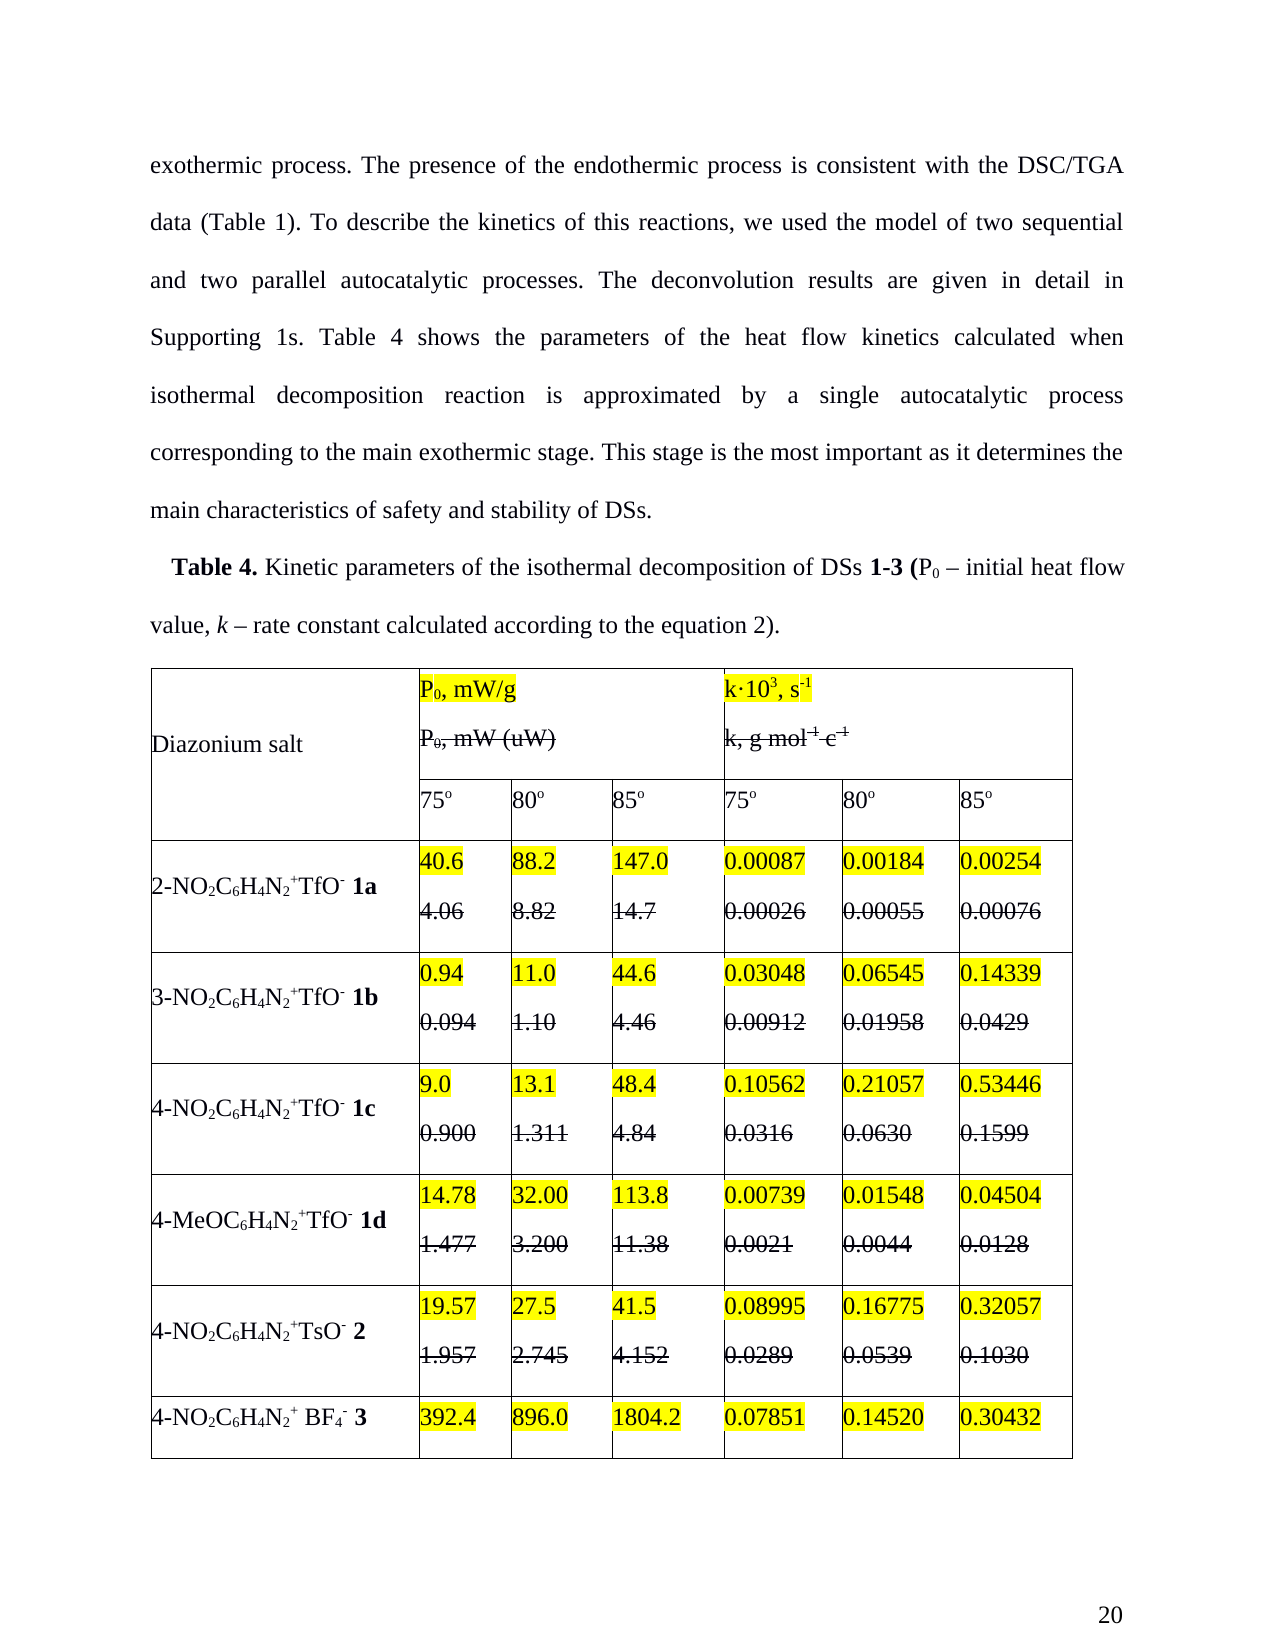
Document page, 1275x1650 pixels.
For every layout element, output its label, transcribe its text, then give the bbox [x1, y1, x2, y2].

table_cell 4-NO2С6H4N2+TfO- 1c [152, 1064, 419, 1174]
table_cell 0.00087 0.00026 [725, 841, 842, 951]
table_cell 27.5 2.745 [512, 1286, 612, 1396]
table_header k·103, s-1 k, g mol-1 с-1 [725, 669, 1072, 779]
table_cell 0.08995 0.0289 [725, 1286, 842, 1396]
table_cell 0.53446 0.1599 [960, 1064, 1072, 1174]
table_cell 0.14520 0.0344 [843, 1397, 959, 1457]
table_cell 0.30432 0.0721 [960, 1397, 1072, 1457]
table_cell 0.06545 0.01958 [843, 953, 959, 1062]
table_cell 0.00254 0.00076 [960, 841, 1072, 951]
table_cell 4-MeOС6H4N2+TfO- 1d [152, 1175, 419, 1285]
table_cell 85o [960, 780, 1072, 840]
table_cell 3-NO2С6H4N2+TfO- 1b [152, 953, 419, 1062]
table_cell 75o [420, 780, 511, 840]
table_cell 0.07851 0.0186 [725, 1397, 842, 1457]
table_cell 113.8 11.38 [613, 1175, 724, 1285]
table_cell 0.21057 0.0630 [843, 1064, 959, 1174]
table_cell 41.5 4.152 [613, 1286, 724, 1396]
table_cell 13.1 1.311 [512, 1064, 612, 1174]
table_cell 0.01548 0.0044 [843, 1175, 959, 1285]
table_cell 0.16775 0.0539 [843, 1286, 959, 1396]
table_cell 9.0 0.900 [420, 1064, 511, 1174]
table_cell 0.94 0.094 [420, 953, 511, 1062]
table_cell 14.78 1.477 [420, 1175, 511, 1285]
table_header Diazonium salt [152, 669, 419, 840]
table_cell 4-NO2С6H4N2+TsO- 2 [152, 1286, 419, 1396]
table_cell 1804.2 180.42 [613, 1397, 724, 1457]
table_cell 85o [613, 780, 724, 840]
table_cell 75o [725, 780, 842, 840]
table_cell 0.14339 0.0429 [960, 953, 1072, 1062]
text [150, 150, 1125, 524]
table_cell 48.4 4.84 [613, 1064, 724, 1174]
table_cell 80o [843, 780, 959, 840]
text Table 4. Kinetic parameters of the isothermal decomposition of DSs 1-3 (P0 – initial heat flow value, k – rate constant calculated according to the equation 2). [150, 552, 1125, 639]
table_cell 0.32057 0.1030 [960, 1286, 1072, 1396]
table_cell 392.4 39.241 [420, 1397, 511, 1457]
table_cell 40.6 4.06 [420, 841, 511, 951]
table_cell 44.6 4.46 [613, 953, 724, 1062]
table_cell 0.04504 0.0128 [960, 1175, 1072, 1285]
table_cell 0.00184 0.00055 [843, 841, 959, 951]
table_cell 147.0 14.7 [613, 841, 724, 951]
table_cell 80o [512, 780, 612, 840]
table_cell 896.0 89.598 [512, 1397, 612, 1457]
table_cell 32.00 3.200 [512, 1175, 612, 1285]
table_cell 2-NO2С6H4N2+TfO- 1a [152, 841, 419, 951]
table_cell 0.03048 0.00912 [725, 953, 842, 1062]
table_cell 4-NO2С6H4N2+ BF4- 3 [152, 1397, 419, 1457]
table_cell 0.10562 0.0316 [725, 1064, 842, 1174]
table_header P0, mW/g P0, mW (uW) [420, 669, 724, 779]
table_cell 0.00739 0.0021 [725, 1175, 842, 1285]
table_cell 88.2 8.82 [512, 841, 612, 951]
table_cell 11.0 1.10 [512, 953, 612, 1062]
table_cell 19.57 1.957 [420, 1286, 511, 1396]
